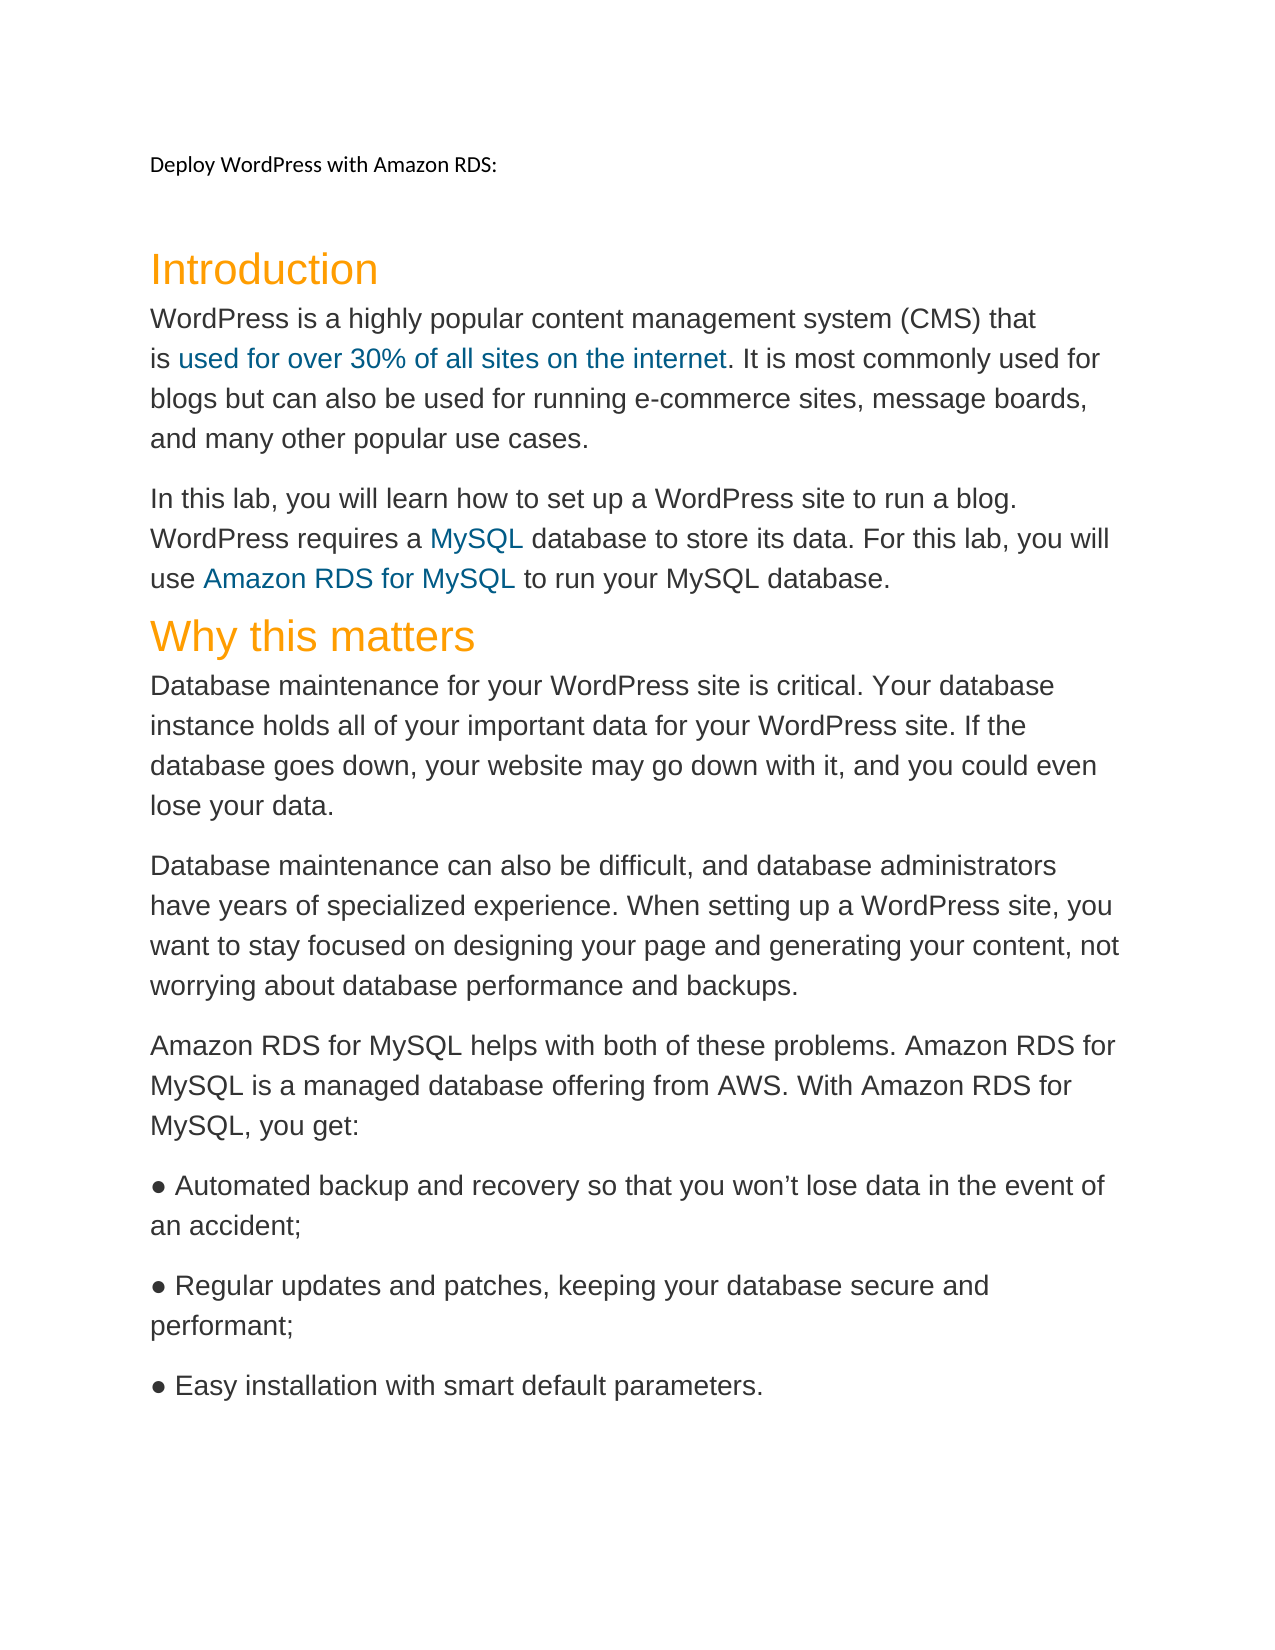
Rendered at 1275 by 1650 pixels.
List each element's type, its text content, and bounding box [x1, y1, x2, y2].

text ● Automated backup and recovery so that you won’t lose data in the event of an accident; [150, 1161, 1125, 1241]
text WordPress is a highly popular content management system (CMS) that is used for over 30% of all sites on the internet. It is most commonly used for blogs but can also be used for running e-commerce sites, message boards, and many other popular use cases. [150, 294, 1125, 454]
text In this lab, you will learn how to set up a WordPress site to run a blog. WordPress requires a MySQL database to store its data. For this lab, you will use Amazon RDS for MySQL to run your MySQL database. [150, 474, 1125, 594]
text Database maintenance can also be difficult, and database administrators have years of specialized experience. When setting up a WordPress site, you want to stay focused on designing your page and generating your content, not worrying about database performance and backups. [150, 841, 1125, 1001]
text Deploy WordPress with Amazon RDS: [150, 150, 1125, 178]
text ● Easy installation with smart default parameters. [150, 1361, 1125, 1401]
text Database maintenance for your WordPress site is critical. Your database instance holds all of your important data for your WordPress site. If the database goes down, your website may go down with it, and you could even lose your data. [150, 661, 1125, 821]
text Introduction [150, 244, 1125, 294]
text Why this matters [150, 611, 1125, 661]
text Amazon RDS for MySQL helps with both of these problems. Amazon RDS for MySQL is a managed database offering from AWS. With Amazon RDS for MySQL, you get: [150, 1021, 1125, 1141]
text ● Regular updates and patches, keeping your database secure and performant; [150, 1261, 1125, 1341]
